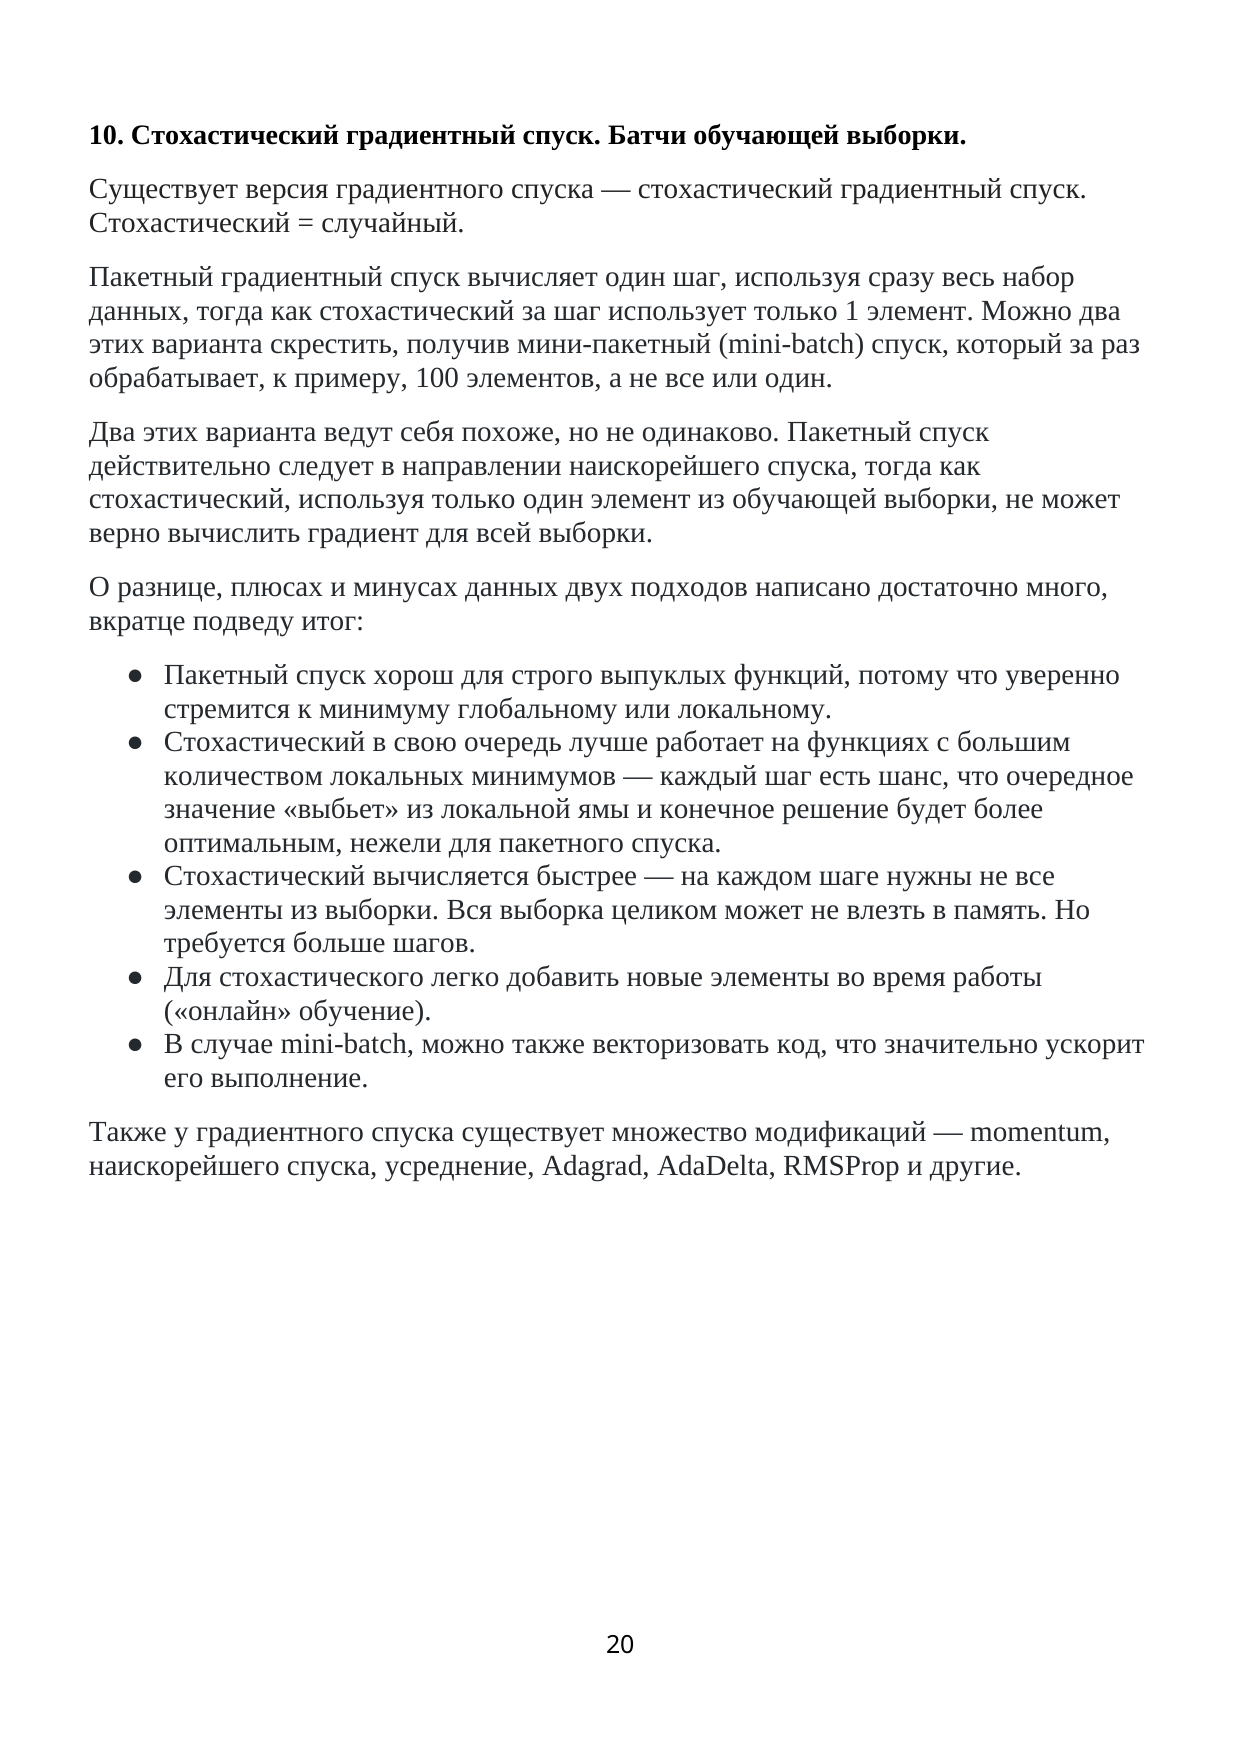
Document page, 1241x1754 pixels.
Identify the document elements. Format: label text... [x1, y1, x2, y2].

text Также у градиентного спуска существует множество модификаций — momentum, наискорейшего спуска, усреднение, Adagrad, AdaDelta, RMSProp и другие. [89, 1114, 1152, 1181]
subtitle 10. Стохастический градиентный спуск. Батчи обучающей выборки. [89, 118, 1152, 151]
text Пакетный градиентный спуск вычисляет один шаг, используя сразу весь набор данных, тогда как стохастический за шаг использует только 1 элемент. Можно два этих варианта скрестить, получив мини-пакетный (mini-batch) спуск, который за раз обрабатывает, к примеру, 100 элементов, а не все или один. [89, 259, 1152, 393]
text О разнице, плюсах и минусах данных двух подходов написано достаточно много, вкратце подведу итог: [89, 569, 1152, 636]
list Для стохастического легко добавить новые элементы во время работы («онлайн» обучение). [126, 959, 1152, 1026]
list Стохастический в свою очередь лучше работает на функциях с большим количеством локальных минимумов — каждый шаг есть шанс, что очередное значение «выбьет» из локальной ямы и конечное решение будет более оптимальным, нежели для пакетного спуска. [126, 724, 1152, 858]
text Существует версия градиентного спуска — стохастический градиентный спуск. Стохастический = случайный. [465, 171, 1152, 238]
list В случае mini-batch, можно также векторизовать код, что значительно ускорит его выполнение. [126, 1026, 1152, 1093]
text Два этих варианта ведут себя похоже, но не одинаково. Пакетный спуск действительно следует в направлении наискорейшего спуска, тогда как стохастический, используя только один элемент из обучающей выборки, не может верно вычислить градиент для всей выборки. [89, 414, 1152, 548]
list Стохастический вычисляется быстрее — на каждом шаге нужны не все элементы из выборки. Вся выборка целиком может не влезть в память. Но требуется больше шагов. [126, 858, 1152, 959]
list Пакетный спуск хорош для строго выпуклых функций, потому что уверенно стремится к минимуму глобальному или локальному. [126, 657, 1152, 724]
